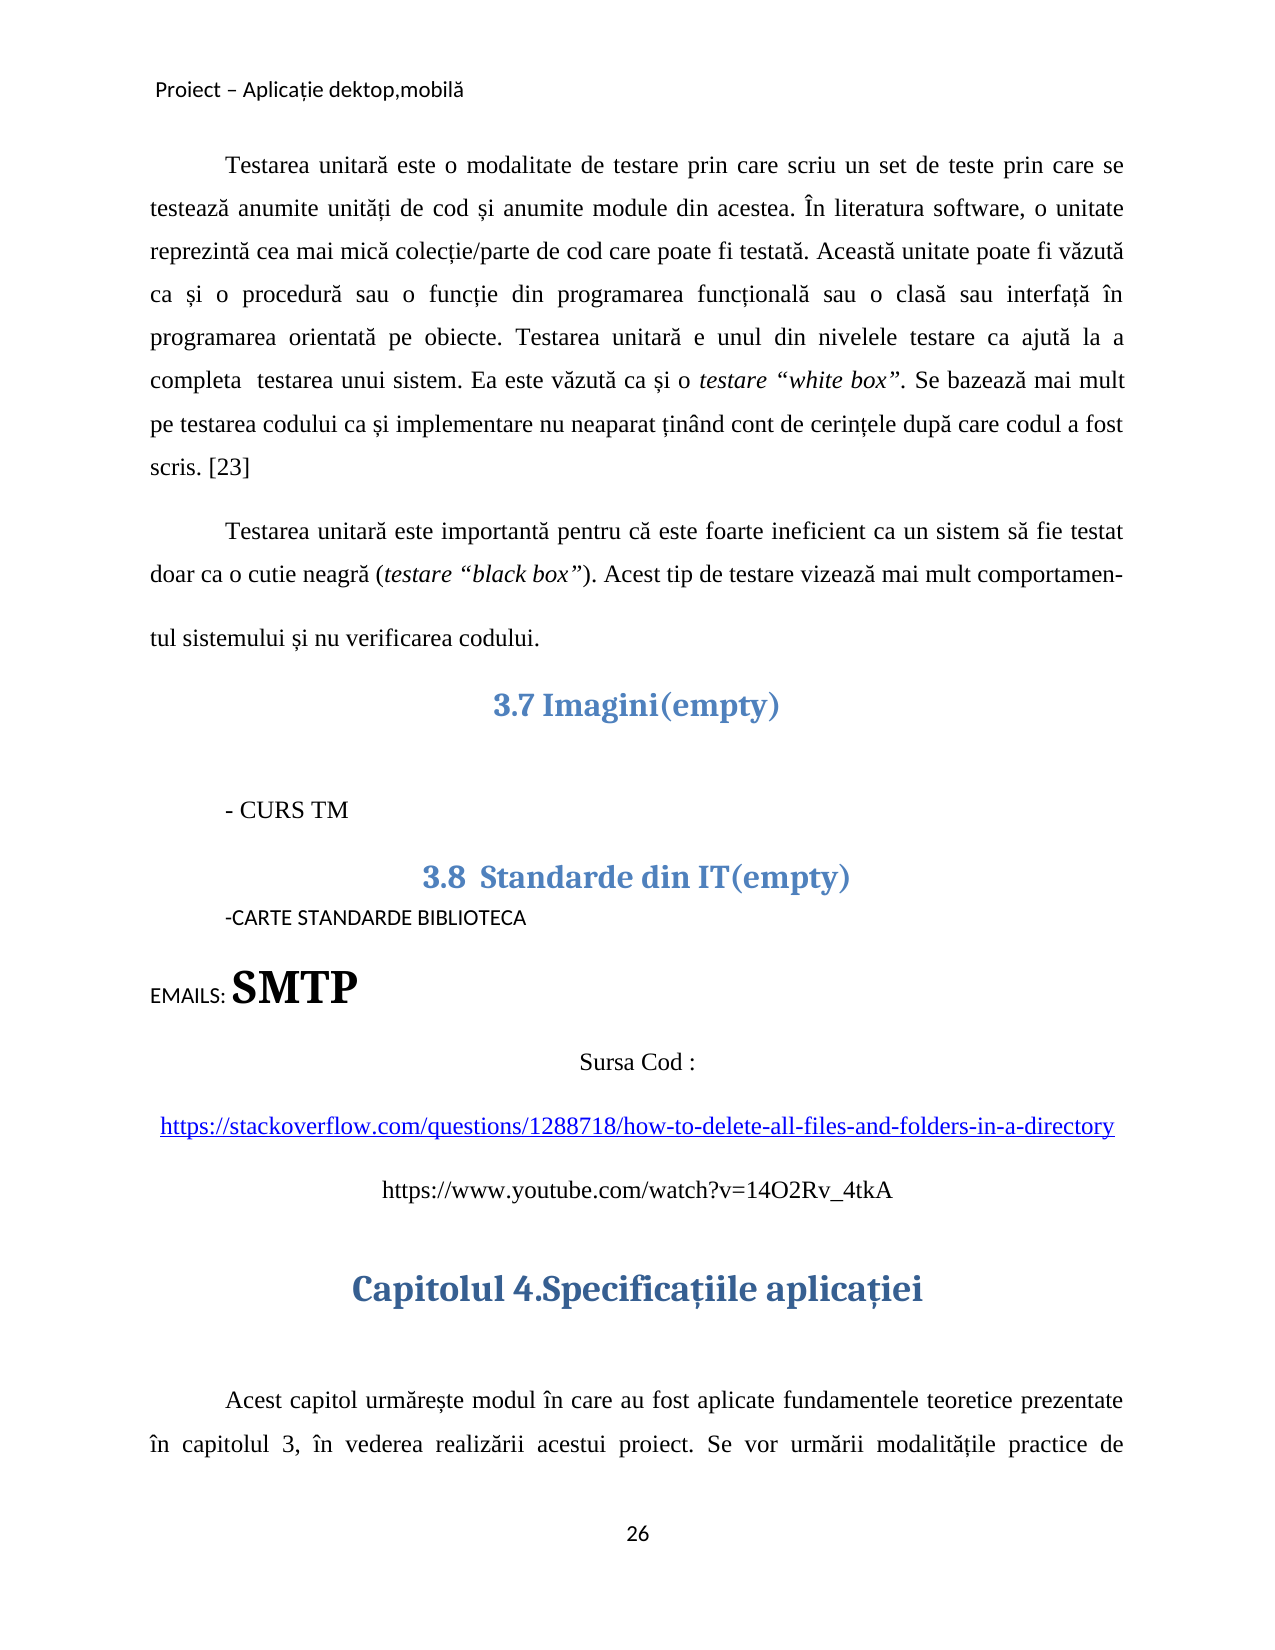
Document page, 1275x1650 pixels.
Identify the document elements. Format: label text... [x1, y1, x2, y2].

text tul sistemului și nu verificarea codului. [150, 623, 1125, 652]
subtitle Capitolul 4.Specificațiile aplicației [150, 1268, 1125, 1311]
text Testarea unitară este o modalitate de testare prin care scriu un set de teste prin care se testează anumite unități de cod și anumite module din acestea. În literatura software, o unitate reprezintă cea mai mică colecție/parte de cod care poate fi testată. Această unitate poate fi văzută ca și o procedură sau o funcție din programarea funcțională sau o clasă sau interfață în programarea orientată pe obiecte. Testarea unitară e unul din nivelele testare ca ajută la a completa testarea unui sistem. Ea este văzută ca și o testare “white box”. Se bazează mai mult pe testarea codului ca și implementare nu neaparat ținând cont de cerințele după care codul a fost scris. [23] [150, 150, 1125, 481]
text Sursa Cod : [150, 1047, 1125, 1076]
subtitle 3.7 Imagini(empty) [150, 687, 1125, 725]
text Testarea unitară este importantă pentru că este foarte ineficient ca un sistem să fie testat doar ca o cutie neagră (testare “black box”). Acest tip de testare vizează mai mult comportamen- [150, 516, 1125, 588]
text -CARTE STANDARDE BIBLIOTECA [150, 903, 1125, 931]
text - CURS TM [150, 795, 1125, 824]
text EMAILS: SMTP [150, 956, 1125, 1017]
text https://stackoverflow.com/questions/1288718/how-to-delete-all-files-and-folders-in-a-directory [150, 1111, 1125, 1139]
subtitle 3.8 Standarde din IT(empty) [150, 859, 1125, 897]
text https://www.youtube.com/watch?v=14O2Rv_4tkA [150, 1175, 1125, 1203]
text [150, 1386, 1125, 1457]
